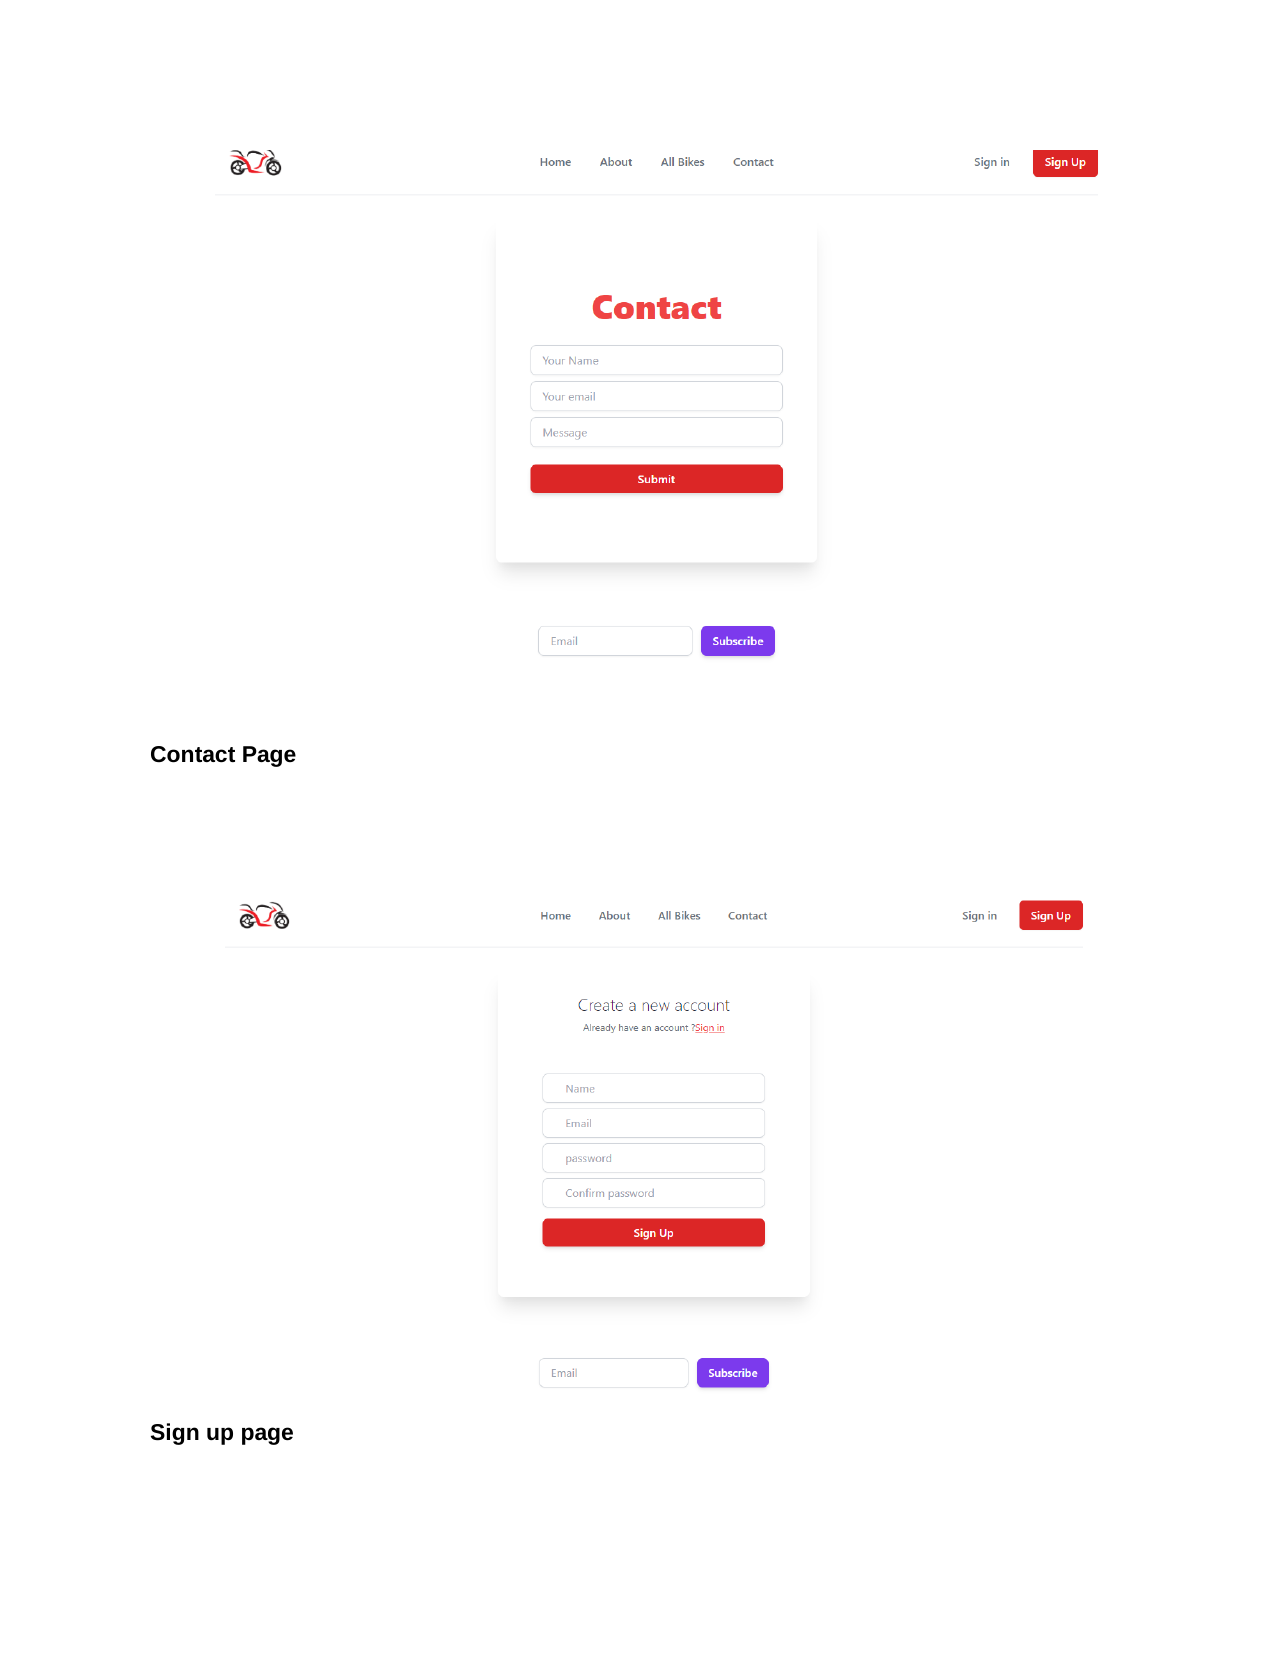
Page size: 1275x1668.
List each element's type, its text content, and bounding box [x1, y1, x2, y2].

picture [150, 894, 1166, 1394]
text Contact Page [150, 741, 1125, 767]
picture [150, 150, 1166, 665]
text Sign up page [150, 1418, 1125, 1445]
